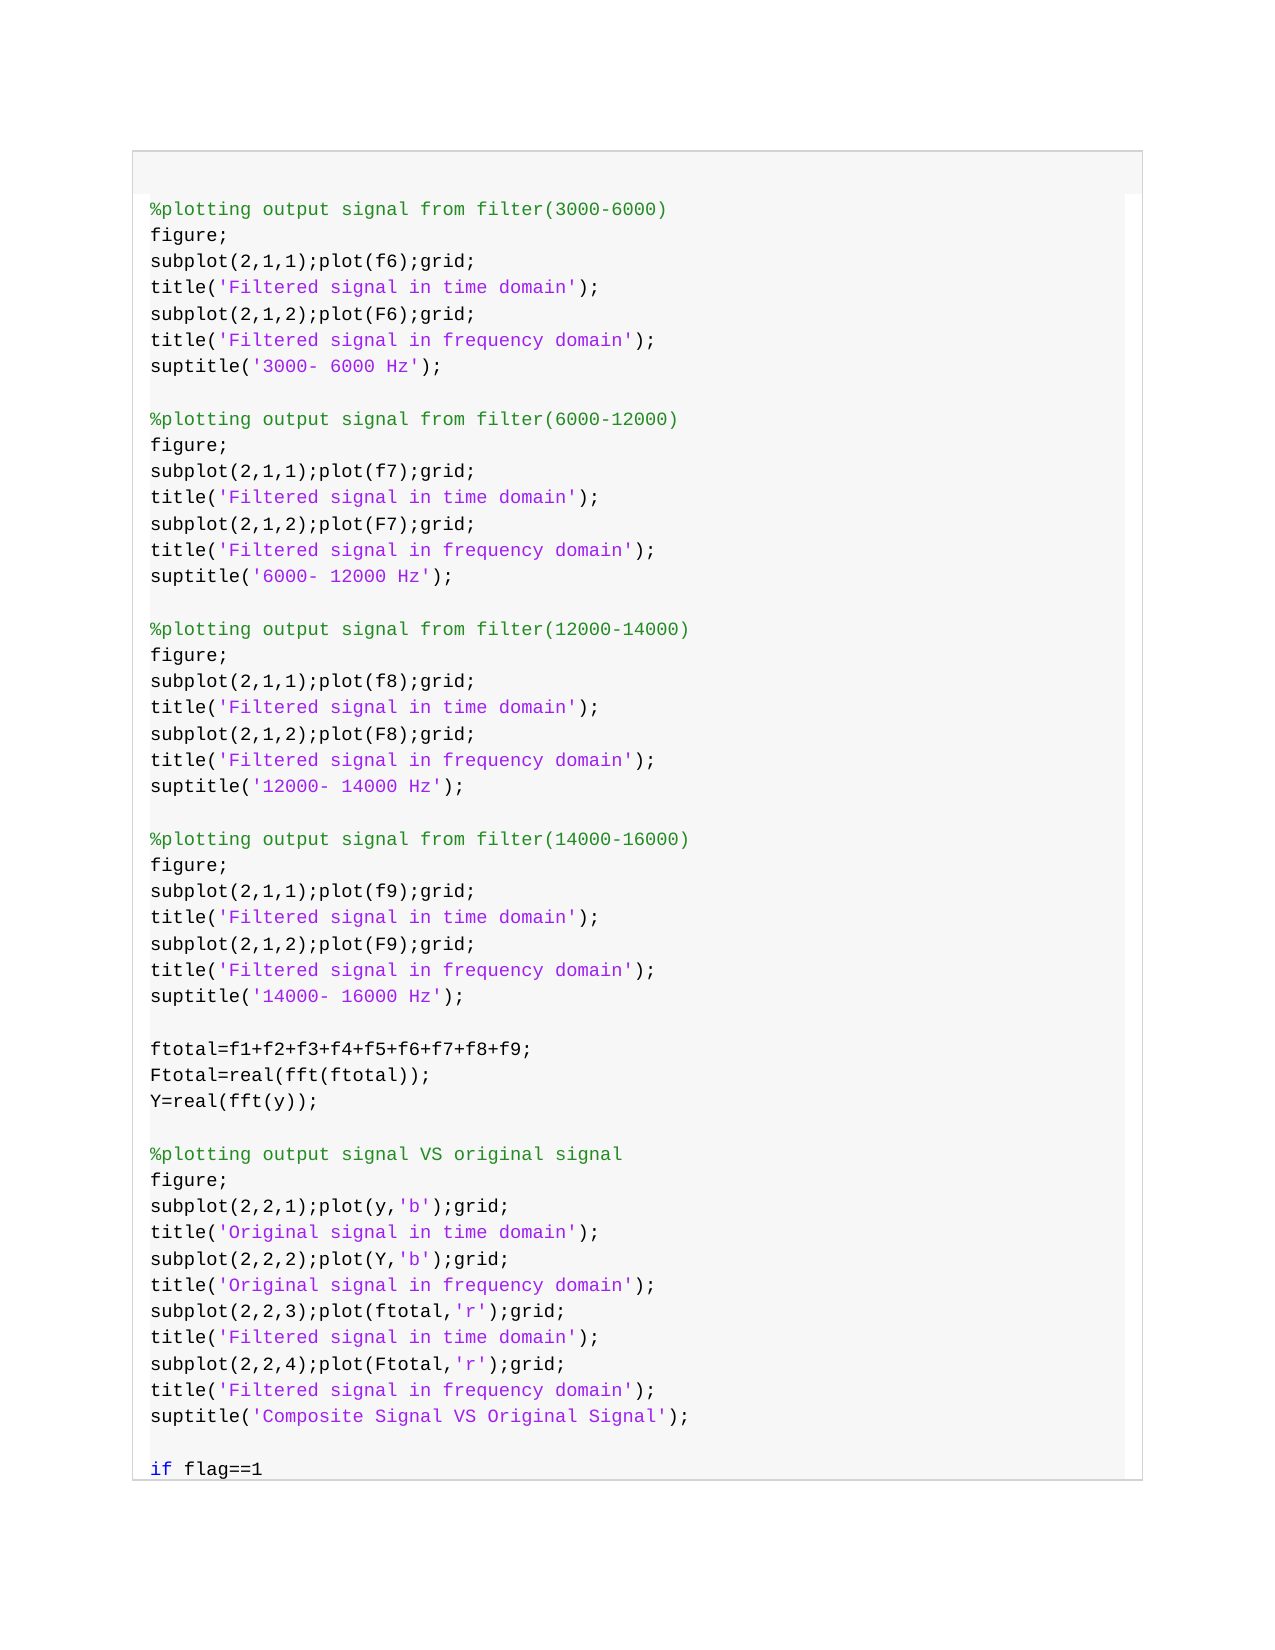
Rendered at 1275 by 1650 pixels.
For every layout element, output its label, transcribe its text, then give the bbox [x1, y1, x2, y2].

text figure; [150, 641, 1125, 667]
text %plotting output signal from filter(12000-14000) [150, 614, 1125, 641]
text suptitle('12000- 14000 Hz'); [150, 772, 1125, 798]
text subplot(2,2,2);plot(Y,'b');grid; [150, 1244, 1125, 1271]
text %plotting output signal from filter(3000-6000) [150, 194, 1125, 221]
text title('Filtered signal in time domain'); [150, 483, 1125, 509]
text subplot(2,2,3);plot(ftotal,'r');grid; [150, 1297, 1125, 1323]
text subplot(2,1,1);plot(f7);grid; [150, 457, 1125, 483]
text title('Filtered signal in frequency domain'); [150, 956, 1125, 982]
text title('Filtered signal in frequency domain'); [150, 1376, 1125, 1402]
text title('Filtered signal in frequency domain'); [150, 326, 1125, 352]
text Y=real(fft(y)); [150, 1087, 1125, 1113]
text suptitle('3000- 6000 Hz'); [150, 352, 1125, 378]
text suptitle('Composite Signal VS Original Signal'); [150, 1402, 1125, 1428]
text subplot(2,1,1);plot(f8);grid; [150, 667, 1125, 693]
text subplot(2,1,2);plot(F8);grid; [150, 719, 1125, 746]
text subplot(2,1,2);plot(F6);grid; [150, 299, 1125, 326]
text subplot(2,1,1);plot(f9);grid; [150, 877, 1125, 903]
text subplot(2,2,4);plot(Ftotal,'r');grid; [150, 1349, 1125, 1376]
text figure; [150, 221, 1125, 247]
text if flag==1 [150, 1454, 1125, 1479]
text title('Filtered signal in frequency domain'); [150, 536, 1125, 562]
text title('Filtered signal in time domain'); [150, 1323, 1125, 1349]
text subplot(2,1,2);plot(F7);grid; [150, 509, 1125, 536]
text title('Original signal in time domain'); [150, 1218, 1125, 1244]
text suptitle('6000- 12000 Hz'); [150, 562, 1125, 588]
text figure; [150, 1166, 1125, 1192]
text figure; [150, 851, 1125, 877]
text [150, 273, 1125, 299]
text %plotting output signal from filter(6000-12000) [150, 404, 1125, 431]
text title('Original signal in frequency domain'); [150, 1271, 1125, 1297]
text title('Filtered signal in time domain'); [150, 693, 1125, 719]
text title('Filtered signal in time domain'); [150, 903, 1125, 929]
text subplot(2,2,1);plot(y,'b');grid; [150, 1192, 1125, 1218]
text title('Filtered signal in frequency domain'); [150, 746, 1125, 772]
text suptitle('14000- 16000 Hz'); [150, 982, 1125, 1008]
text subplot(2,1,2);plot(F9);grid; [150, 929, 1125, 956]
text %plotting output signal VS original signal [150, 1139, 1125, 1166]
text Ftotal=real(fft(ftotal)); [150, 1061, 1125, 1087]
text figure; [150, 431, 1125, 457]
text subplot(2,1,1);plot(f6);grid; [150, 247, 1125, 273]
text %plotting output signal from filter(14000-16000) [150, 824, 1125, 851]
text ftotal=f1+f2+f3+f4+f5+f6+f7+f8+f9; [150, 1034, 1125, 1061]
